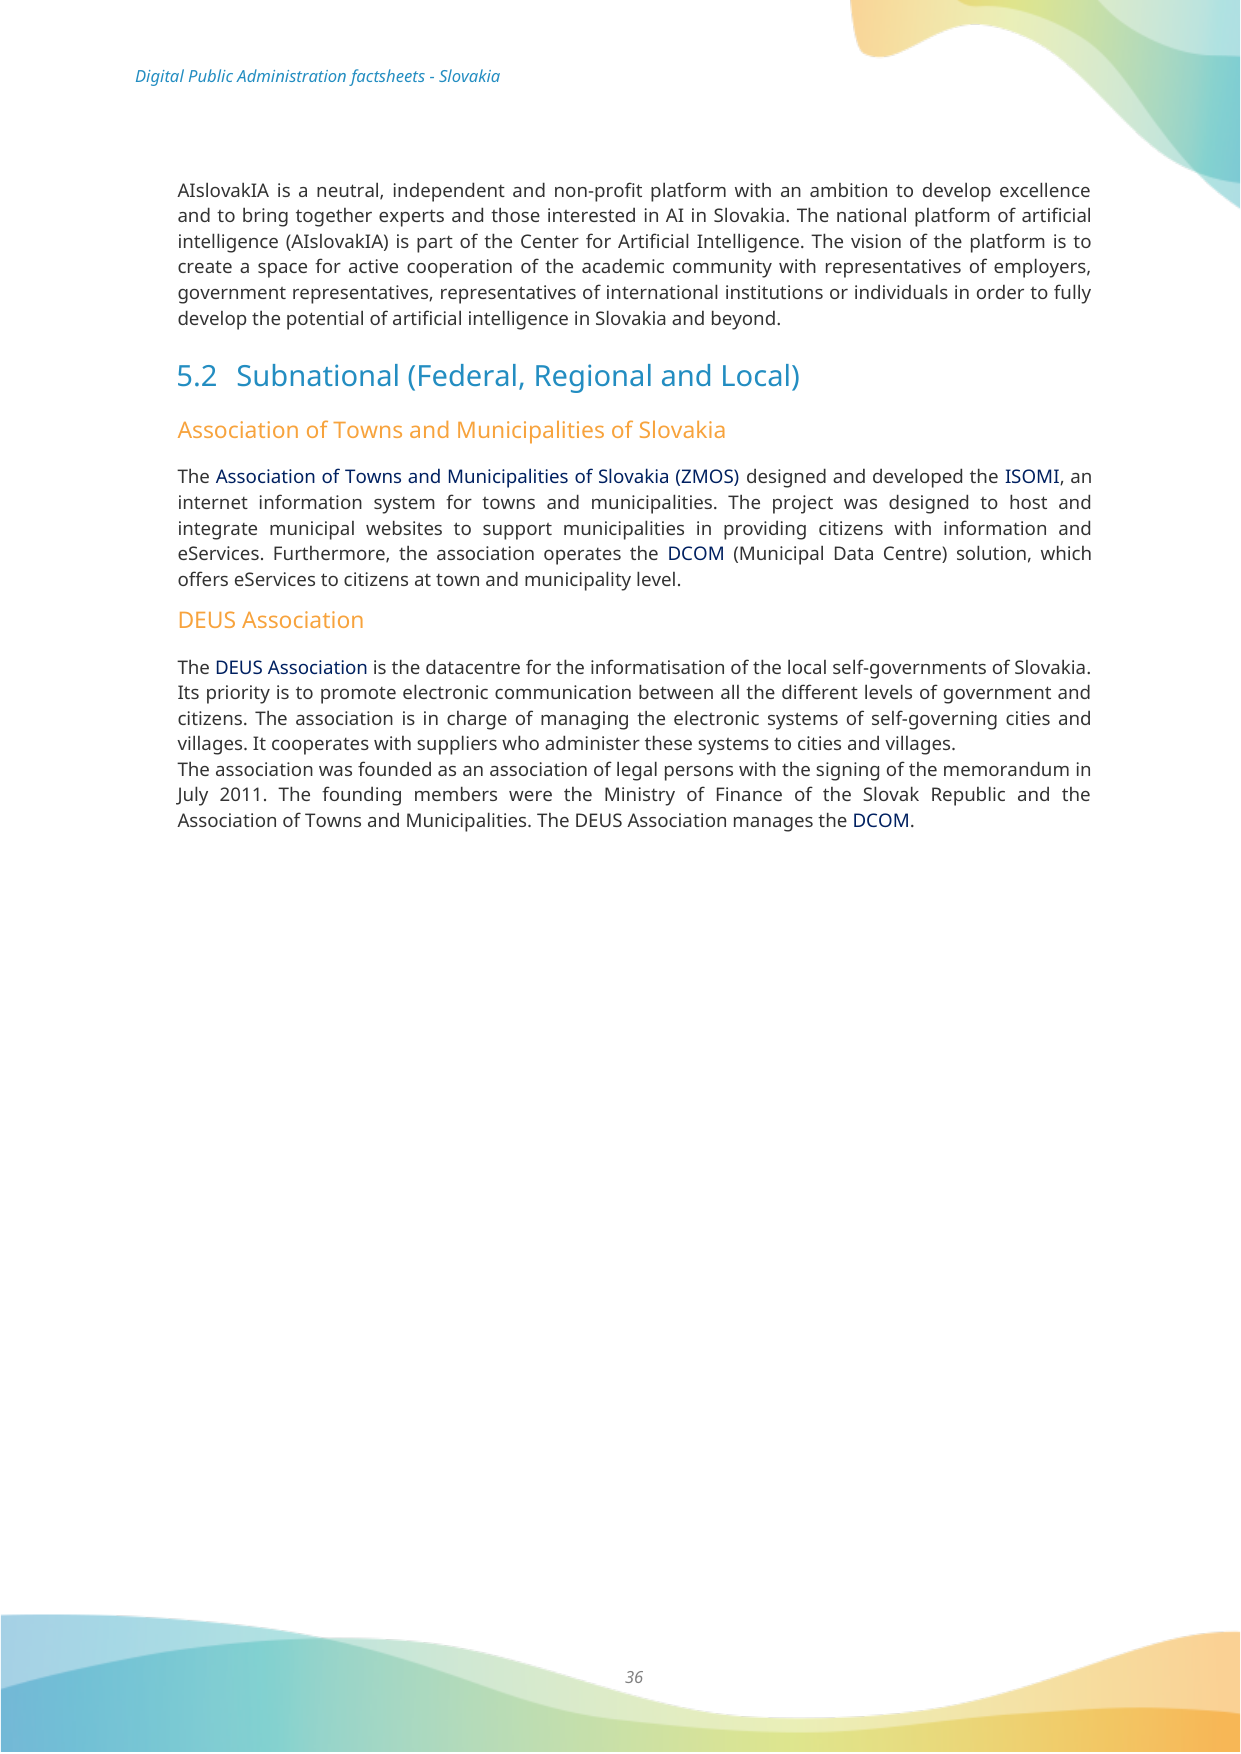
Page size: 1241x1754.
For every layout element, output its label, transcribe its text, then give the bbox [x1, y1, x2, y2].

text The Association of Towns and Municipalities of Slovakia (ZMOS) designed and developed the ISOMI, an internet information system for towns and municipalities. The project was designed to host and integrate municipal websites to support municipalities in providing citizens with information and eServices. Furthermore, the association operates the DCOM (Municipal Data Centre) solution, which offers eServices to citizens at town and municipality level. [177, 464, 1092, 591]
text The DEUS Association is the datacentre for the informatisation of the local self-governments of Slovakia. Its priority is to promote electronic communication between all the different levels of government and citizens. The association is in charge of managing the electronic systems of self-governing cities and villages. It cooperates with suppliers who administer these systems to cities and villages. [177, 654, 1092, 756]
subtitle Subnational (Federal, Regional and Local) [176, 355, 1092, 395]
picture [0, 1611, 1241, 1752]
picture [325, 0, 1241, 213]
subtitle DEUS Association [177, 604, 1092, 635]
subtitle Association of Towns and Municipalities of Slovakia [177, 414, 1092, 445]
text The association was founded as an association of legal persons with the signing of the memorandum in July 2011. The founding members were the Ministry of Finance of the Slovak Republic and the Association of Towns and Municipalities. The DEUS Association manages the DCOM. [177, 756, 1092, 833]
text AIslovakIA is a neutral, independent and non-profit platform with an ambition to develop excellence and to bring together experts and those interested in AI in Slovakia. The national platform of artificial intelligence (AIslovakIA) is part of the Center for Artificial Intelligence. The vision of the platform is to create a space for active cooperation of the academic community with representatives of employers, government representatives, representatives of international institutions or individuals in order to fully develop the potential of artificial intelligence in Slovakia and beyond. [177, 177, 1092, 330]
